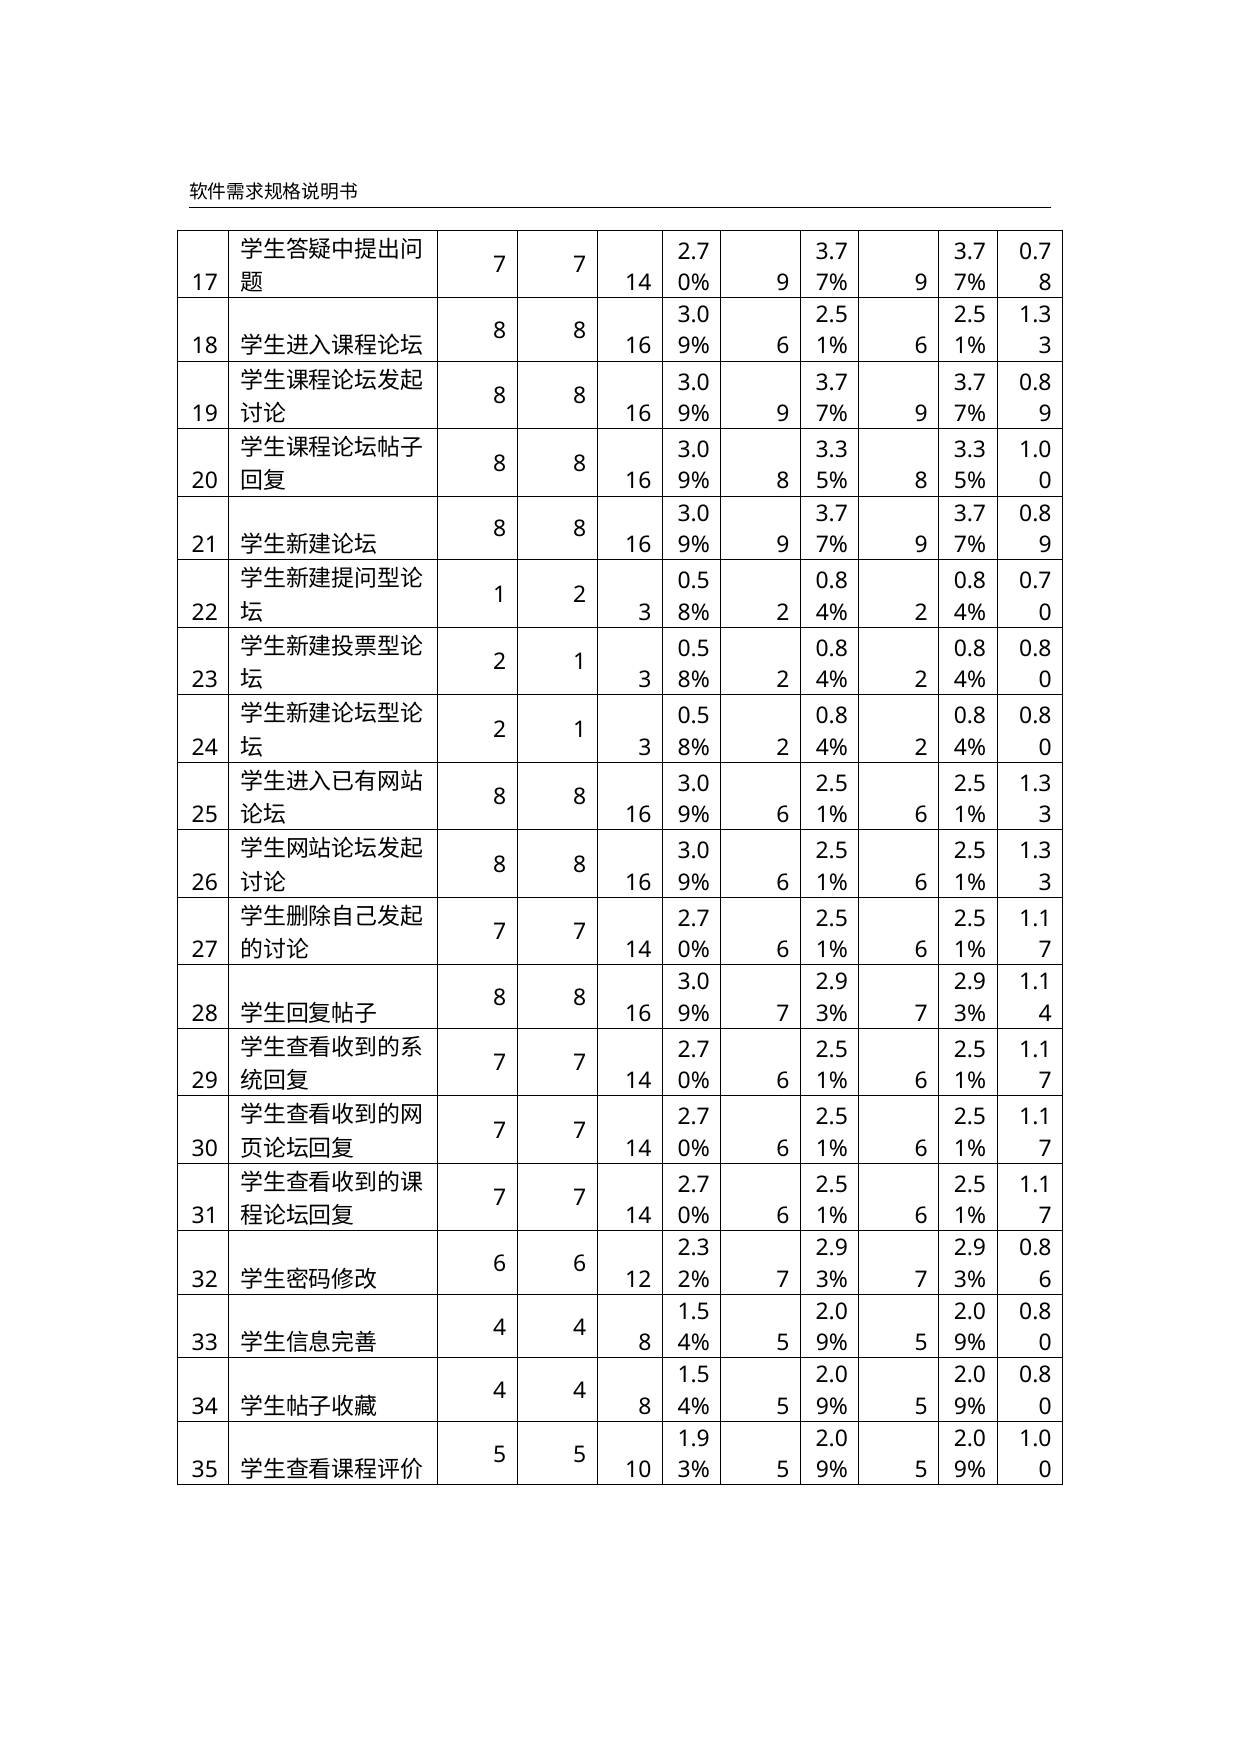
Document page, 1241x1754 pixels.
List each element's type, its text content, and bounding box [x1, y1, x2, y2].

table_cell 5 [721, 1295, 800, 1357]
table_cell 3.77% [801, 362, 858, 428]
table_cell 12 [598, 1231, 662, 1294]
table_cell 0.78 [998, 231, 1062, 297]
table_cell 1.33 [998, 763, 1062, 829]
table_cell 7 [518, 1164, 597, 1230]
table_cell 2.51% [939, 1029, 997, 1095]
table_cell 2.09% [801, 1358, 858, 1421]
table_cell 学生答疑中提出问题 [229, 231, 437, 297]
table_cell 2 [518, 560, 597, 627]
table_cell 0.89 [998, 362, 1062, 428]
table_cell 1.14 [998, 965, 1062, 1028]
table_cell 2 [438, 628, 517, 694]
table_cell 1.17 [998, 1096, 1062, 1163]
table_cell 2.70% [663, 1164, 720, 1230]
table_cell 2.70% [663, 1029, 720, 1095]
table_cell 7 [518, 231, 597, 297]
table_cell 5 [721, 1422, 800, 1484]
table_cell 0.80 [998, 1295, 1062, 1357]
table_cell 2.70% [663, 231, 720, 297]
table_cell 2.09% [939, 1358, 997, 1421]
table_cell 8 [859, 429, 938, 496]
table_cell 7 [438, 231, 517, 297]
table_cell 6 [721, 898, 800, 964]
table_cell 2 [859, 695, 938, 762]
table_cell 1.54% [663, 1295, 720, 1357]
table_cell 3.77% [939, 497, 997, 559]
table_cell 学生新建投票型论坛 [229, 628, 437, 694]
table_cell 7 [518, 898, 597, 964]
table_cell 学生新建论坛型论坛 [229, 695, 437, 762]
table_cell 0.58% [663, 628, 720, 694]
table_cell 学生查看课程评价 [229, 1422, 437, 1484]
table_cell 23 [178, 628, 228, 694]
table_cell 7 [518, 1096, 597, 1163]
table_cell 7 [859, 1231, 938, 1294]
table_cell 3.09% [663, 429, 720, 496]
table_cell 8 [518, 763, 597, 829]
table_cell 3 [598, 628, 662, 694]
table_cell 5 [518, 1422, 597, 1484]
table_cell 3.09% [663, 497, 720, 559]
table_cell 0.80 [998, 628, 1062, 694]
table_cell 学生查看收到的课程论坛回复 [229, 1164, 437, 1230]
table_cell 3 [598, 560, 662, 627]
table_cell 1 [518, 695, 597, 762]
table_cell 7 [518, 1029, 597, 1095]
table_cell 2.09% [939, 1295, 997, 1357]
table_cell 1.17 [998, 1029, 1062, 1095]
table_cell 0.89 [998, 497, 1062, 559]
table_cell 2.51% [939, 830, 997, 897]
table_cell 8 [438, 965, 517, 1028]
table_cell 2.51% [801, 298, 858, 361]
table_cell 8 [598, 1295, 662, 1357]
table_cell 14 [598, 1096, 662, 1163]
table_cell 34 [178, 1358, 228, 1421]
table_cell 4 [518, 1295, 597, 1357]
table_cell 2 [721, 628, 800, 694]
table_cell 2.93% [939, 1231, 997, 1294]
table_cell 9 [721, 362, 800, 428]
table_cell 16 [598, 763, 662, 829]
table_cell 25 [178, 763, 228, 829]
table_cell 6 [859, 830, 938, 897]
table_cell 9 [859, 497, 938, 559]
table_cell 2.51% [939, 1096, 997, 1163]
table_cell 6 [721, 763, 800, 829]
table_cell 学生密码修改 [229, 1231, 437, 1294]
table_cell 2.51% [801, 830, 858, 897]
table_cell 1.00 [998, 429, 1062, 496]
table_cell 0.84% [801, 695, 858, 762]
table_cell 8 [598, 1358, 662, 1421]
table_cell 2 [859, 560, 938, 627]
table_cell 9 [721, 231, 800, 297]
table_cell 6 [859, 898, 938, 964]
table_cell 学生进入已有网站论坛 [229, 763, 437, 829]
table_cell 18 [178, 298, 228, 361]
table_cell 4 [438, 1358, 517, 1421]
table_cell 7 [438, 1164, 517, 1230]
table_cell 2.51% [801, 1029, 858, 1095]
table_cell 2 [721, 560, 800, 627]
table_cell 27 [178, 898, 228, 964]
table_cell 6 [859, 1029, 938, 1095]
table_cell 1.33 [998, 298, 1062, 361]
table_cell 26 [178, 830, 228, 897]
table_cell 2.51% [939, 1164, 997, 1230]
table_cell 28 [178, 965, 228, 1028]
table_cell 0.84% [801, 628, 858, 694]
table_cell 14 [598, 1029, 662, 1095]
table_cell 0.70 [998, 560, 1062, 627]
table_cell 1.54% [663, 1358, 720, 1421]
table_cell 6 [721, 1164, 800, 1230]
table_cell 1 [438, 560, 517, 627]
table_cell 21 [178, 497, 228, 559]
table_cell 0.86 [998, 1231, 1062, 1294]
table_cell 5 [438, 1422, 517, 1484]
table_cell 0.58% [663, 560, 720, 627]
table_cell 2.51% [939, 763, 997, 829]
table_cell 2.51% [939, 298, 997, 361]
table_cell 3.09% [663, 763, 720, 829]
table_cell 学生查看收到的系统回复 [229, 1029, 437, 1095]
table_cell 3.77% [939, 362, 997, 428]
table_cell 学生课程论坛发起讨论 [229, 362, 437, 428]
table_cell 8 [518, 298, 597, 361]
table_cell 5 [859, 1358, 938, 1421]
table_cell 0.84% [939, 695, 997, 762]
table_cell 7 [721, 1231, 800, 1294]
table_cell 8 [438, 830, 517, 897]
table_cell 14 [598, 898, 662, 964]
table_cell 7 [438, 898, 517, 964]
table_cell 7 [438, 1029, 517, 1095]
table_cell 1.00 [998, 1422, 1062, 1484]
table_cell 6 [721, 1096, 800, 1163]
table_cell 0.84% [939, 560, 997, 627]
table_cell 1.17 [998, 1164, 1062, 1230]
table_cell 22 [178, 560, 228, 627]
table_cell 8 [721, 429, 800, 496]
table_cell 2.09% [801, 1422, 858, 1484]
table_cell 2 [721, 695, 800, 762]
table_cell 8 [438, 763, 517, 829]
table_cell 6 [859, 1096, 938, 1163]
table_cell 14 [598, 1164, 662, 1230]
table_cell 2.93% [939, 965, 997, 1028]
table_cell 5 [859, 1422, 938, 1484]
table_cell 20 [178, 429, 228, 496]
table_cell 16 [598, 497, 662, 559]
table_cell 2 [859, 628, 938, 694]
table_cell 3.09% [663, 830, 720, 897]
table_cell 16 [598, 830, 662, 897]
table_cell 学生课程论坛帖子回复 [229, 429, 437, 496]
table_cell 32 [178, 1231, 228, 1294]
table_cell 8 [438, 497, 517, 559]
table_cell 7 [721, 965, 800, 1028]
table_cell 3.09% [663, 298, 720, 361]
table_cell 2.09% [939, 1422, 997, 1484]
table_cell 5 [859, 1295, 938, 1357]
table_cell 9 [721, 497, 800, 559]
table_cell 3.09% [663, 362, 720, 428]
table_cell 8 [518, 362, 597, 428]
table_cell 2.70% [663, 898, 720, 964]
table_cell 17 [178, 231, 228, 297]
table_cell 9 [859, 231, 938, 297]
table_cell 3.35% [801, 429, 858, 496]
table_cell 24 [178, 695, 228, 762]
table_cell 10 [598, 1422, 662, 1484]
table_cell 14 [598, 231, 662, 297]
table_cell 2 [438, 695, 517, 762]
table_cell 学生查看收到的网页论坛回复 [229, 1096, 437, 1163]
table_cell 2.70% [663, 1096, 720, 1163]
table_cell 3.09% [663, 965, 720, 1028]
table_cell 31 [178, 1164, 228, 1230]
table_cell 6 [438, 1231, 517, 1294]
table_cell 2.51% [939, 898, 997, 964]
table_cell 0.58% [663, 695, 720, 762]
table_cell 0.84% [801, 560, 858, 627]
table_cell 30 [178, 1096, 228, 1163]
table_cell 16 [598, 429, 662, 496]
table_cell 29 [178, 1029, 228, 1095]
table_cell 6 [859, 298, 938, 361]
table_cell 3.77% [939, 231, 997, 297]
table_cell 3 [598, 695, 662, 762]
table_cell 学生新建论坛 [229, 497, 437, 559]
table_cell 2.51% [801, 1164, 858, 1230]
table_cell 6 [721, 1029, 800, 1095]
table_cell 8 [518, 965, 597, 1028]
table_cell 7 [438, 1096, 517, 1163]
table_cell 学生回复帖子 [229, 965, 437, 1028]
table_cell 学生网站论坛发起讨论 [229, 830, 437, 897]
table_cell 3.77% [801, 231, 858, 297]
table_cell 5 [721, 1358, 800, 1421]
table_cell 0.80 [998, 695, 1062, 762]
table_cell 6 [721, 830, 800, 897]
table_cell 9 [859, 362, 938, 428]
table_cell 6 [859, 763, 938, 829]
table_cell 16 [598, 298, 662, 361]
table_cell 2.93% [801, 965, 858, 1028]
table_cell 4 [438, 1295, 517, 1357]
table_cell 学生信息完善 [229, 1295, 437, 1357]
table_cell 1.17 [998, 898, 1062, 964]
table_cell 7 [859, 965, 938, 1028]
table_cell 4 [518, 1358, 597, 1421]
table_cell 1.93% [663, 1422, 720, 1484]
table_cell 0.80 [998, 1358, 1062, 1421]
table_cell 2.51% [801, 898, 858, 964]
table_cell 16 [598, 362, 662, 428]
table_cell 8 [438, 298, 517, 361]
table_cell 8 [518, 830, 597, 897]
table_cell 学生帖子收藏 [229, 1358, 437, 1421]
table_cell 学生新建提问型论坛 [229, 560, 437, 627]
table_cell 学生进入课程论坛 [229, 298, 437, 361]
table_cell 6 [859, 1164, 938, 1230]
table_cell 学生删除自己发起的讨论 [229, 898, 437, 964]
table_cell 6 [518, 1231, 597, 1294]
table_cell 35 [178, 1422, 228, 1484]
table_cell 19 [178, 362, 228, 428]
table_cell 2.09% [801, 1295, 858, 1357]
table_cell 8 [438, 362, 517, 428]
table_cell 0.84% [939, 628, 997, 694]
table_cell 8 [518, 429, 597, 496]
table_cell 33 [178, 1295, 228, 1357]
table_cell 8 [438, 429, 517, 496]
table_cell 1.33 [998, 830, 1062, 897]
table_cell 16 [598, 965, 662, 1028]
table_cell 2.51% [801, 763, 858, 829]
table_cell 2.51% [801, 1096, 858, 1163]
table_cell 8 [518, 497, 597, 559]
table_cell 3.77% [801, 497, 858, 559]
table_cell 2.93% [801, 1231, 858, 1294]
table_cell 6 [721, 298, 800, 361]
table_cell 2.32% [663, 1231, 720, 1294]
table_cell 3.35% [939, 429, 997, 496]
table_cell 1 [518, 628, 597, 694]
